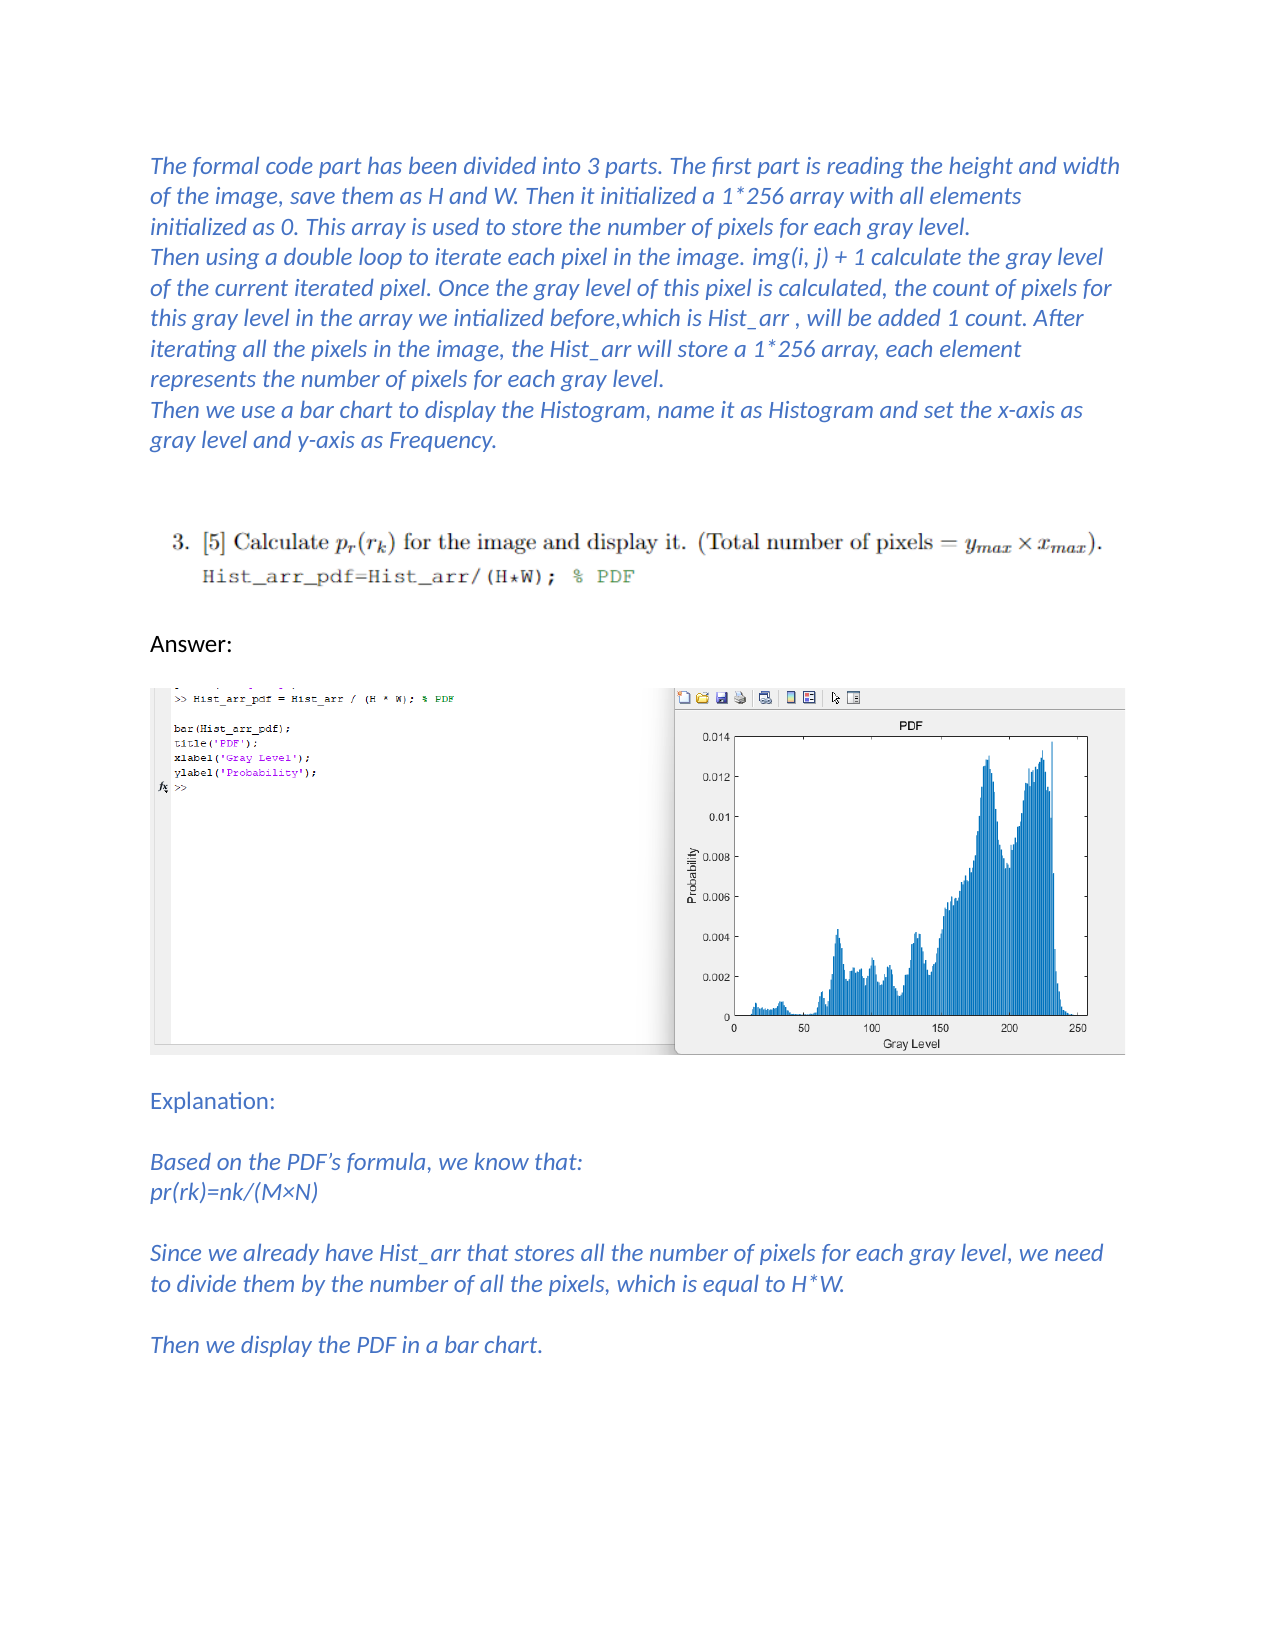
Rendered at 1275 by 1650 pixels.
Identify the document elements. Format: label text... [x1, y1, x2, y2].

picture [150, 516, 1125, 628]
picture [150, 688, 1125, 1055]
text Based on the PDF’s formula, we know that: [150, 1146, 1125, 1176]
text Since we already have Hist_arr that stores all the number of pixels for each gray level, we need to divide them by the number of all the pixels, which is equal to H*W. [150, 1237, 1125, 1298]
text Answer: [150, 628, 1125, 658]
text Then using a double loop to iterate each pixel in the image. img(i, j) + 1 calculate the gray level of the current iterated pixel. Once the gray level of this pixel is calculated, the count of pixels for this gray level in the array we intialized before,which is Hist_arr , will be added 1 count. After iterating all the pixels in the image, the Hist_arr will store a 1*256 array, each element represents the number of pixels for each gray level. [150, 242, 1125, 394]
text Explanation: [150, 1085, 1125, 1115]
text Then we display the PDF in a bar chart. [150, 1329, 1125, 1359]
text pr​(rk​)=nk​/(M×N) [150, 1176, 1125, 1207]
text Then we use a bar chart to display the Histogram, name it as Histogram and set the x-axis as gray level and y-axis as Frequency. [150, 394, 1125, 455]
text The formal code part has been divided into 3 parts. The first part is reading the height and width of the image, save them as H and W. Then it initialized a 1*256 array with all elements initialized as 0. This array is used to store the number of pixels for each gray level. [150, 150, 1125, 242]
